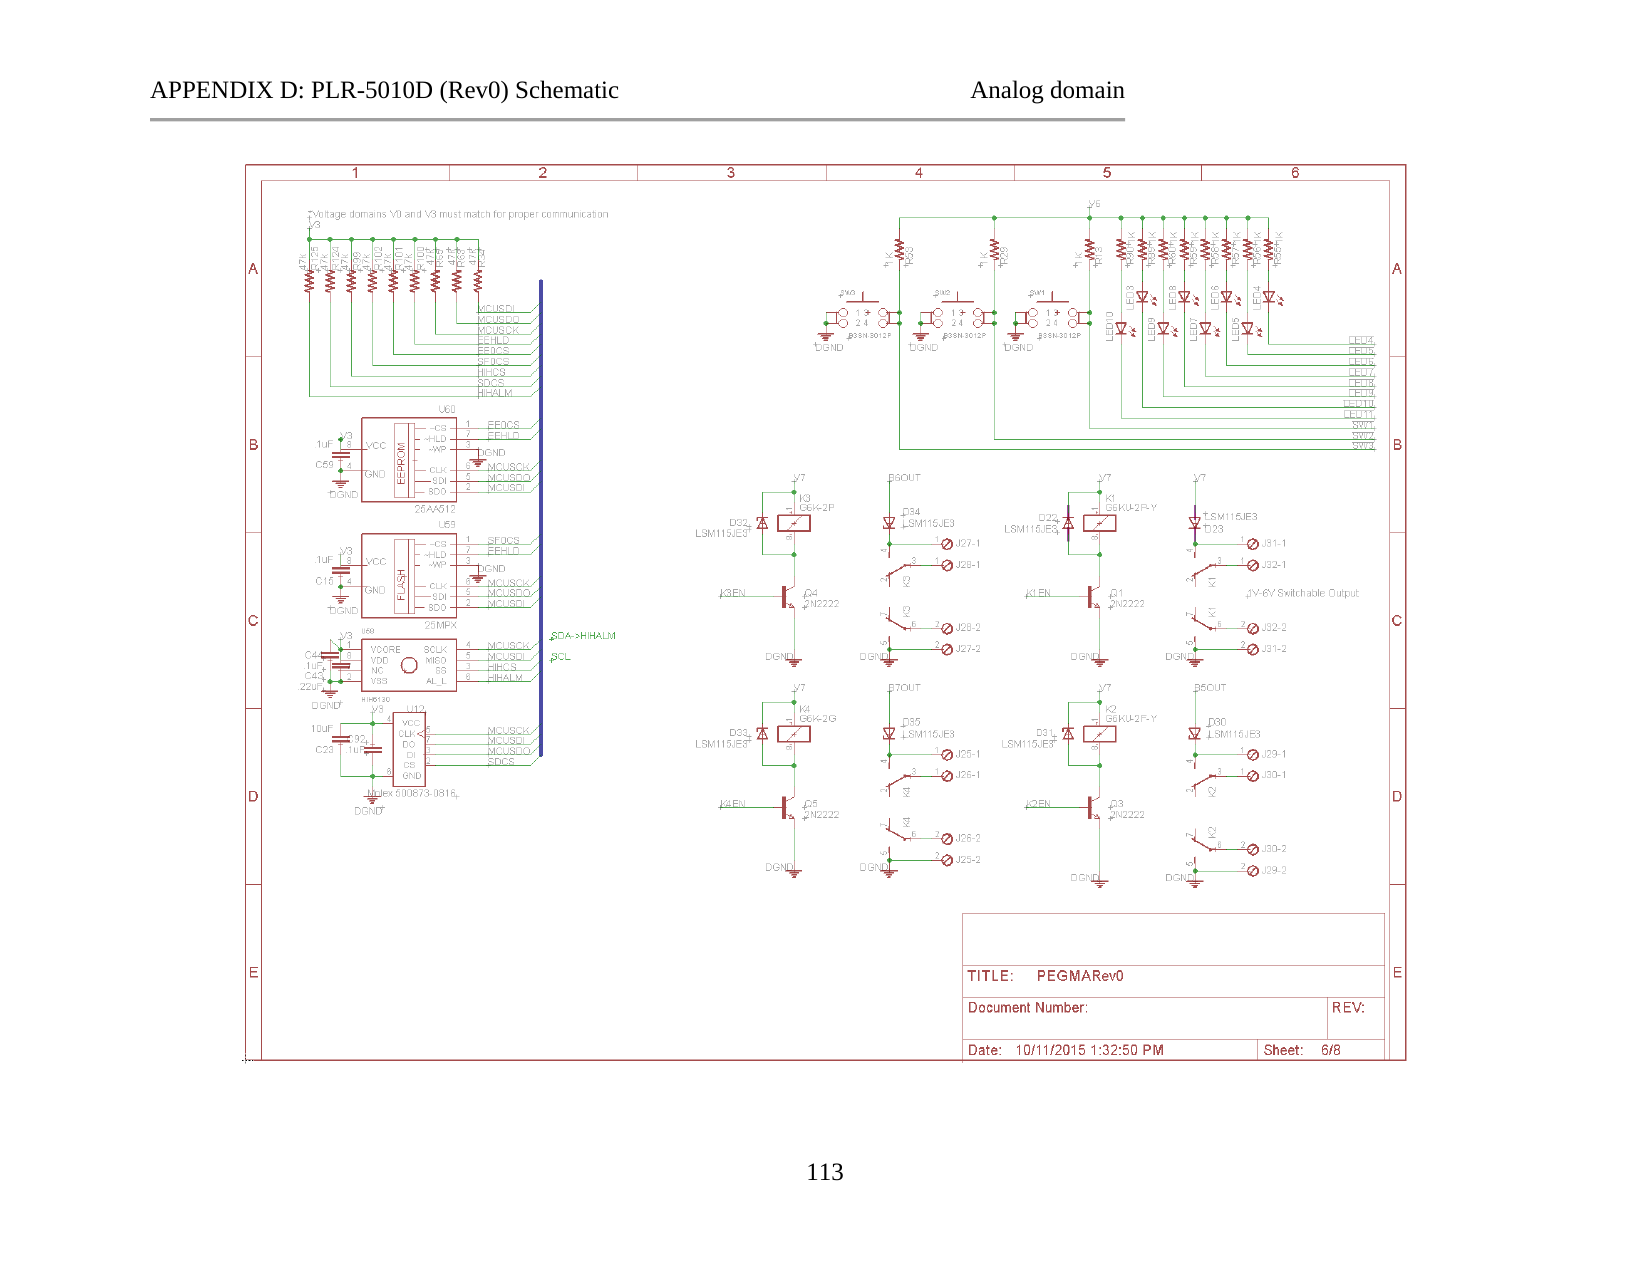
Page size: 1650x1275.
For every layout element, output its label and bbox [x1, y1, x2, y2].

picture [241, 161, 1409, 1064]
